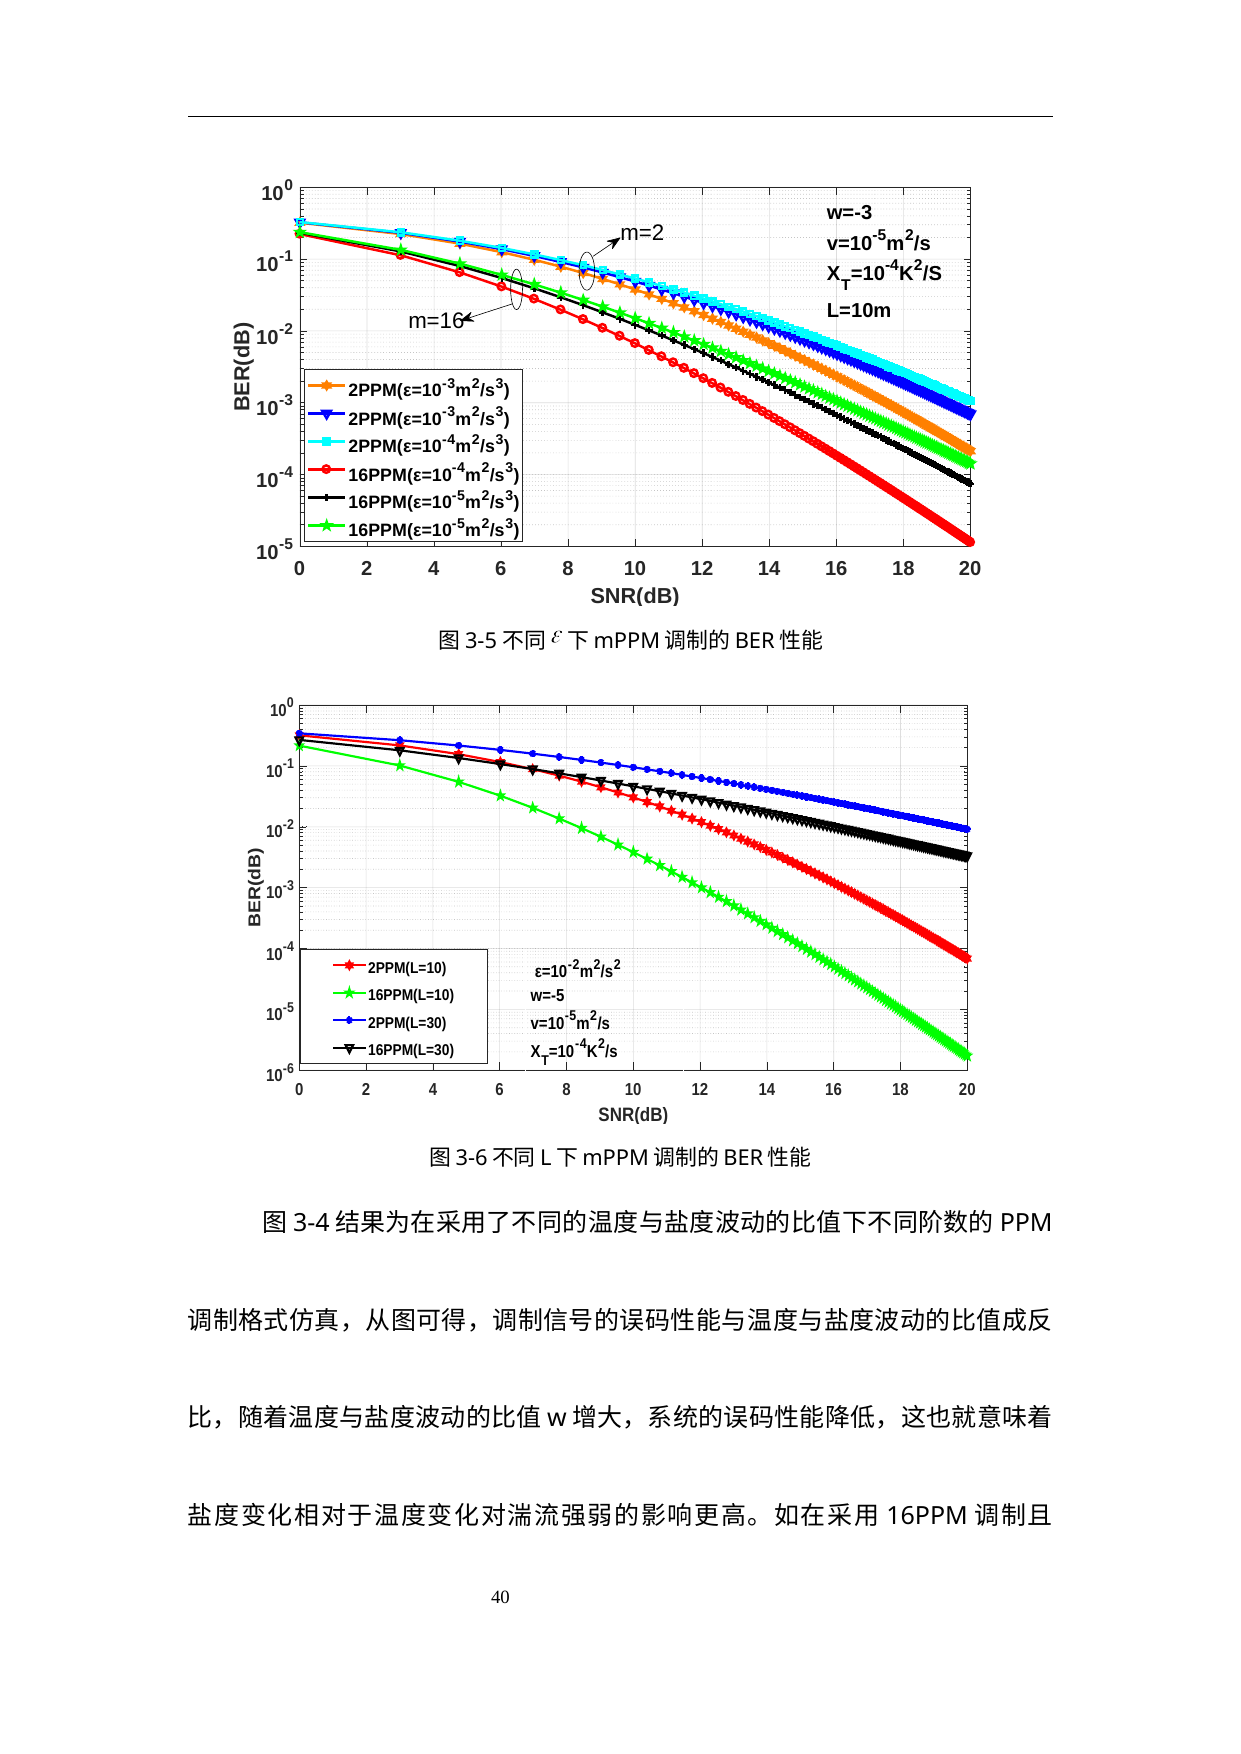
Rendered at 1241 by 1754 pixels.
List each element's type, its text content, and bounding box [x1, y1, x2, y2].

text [187, 1188, 1053, 1546]
text 图3-5 不同下mPPM调制的BER性能 [187, 622, 1053, 655]
text 图3-6不同L下mPPM调制的BER性能 [187, 1140, 1053, 1173]
